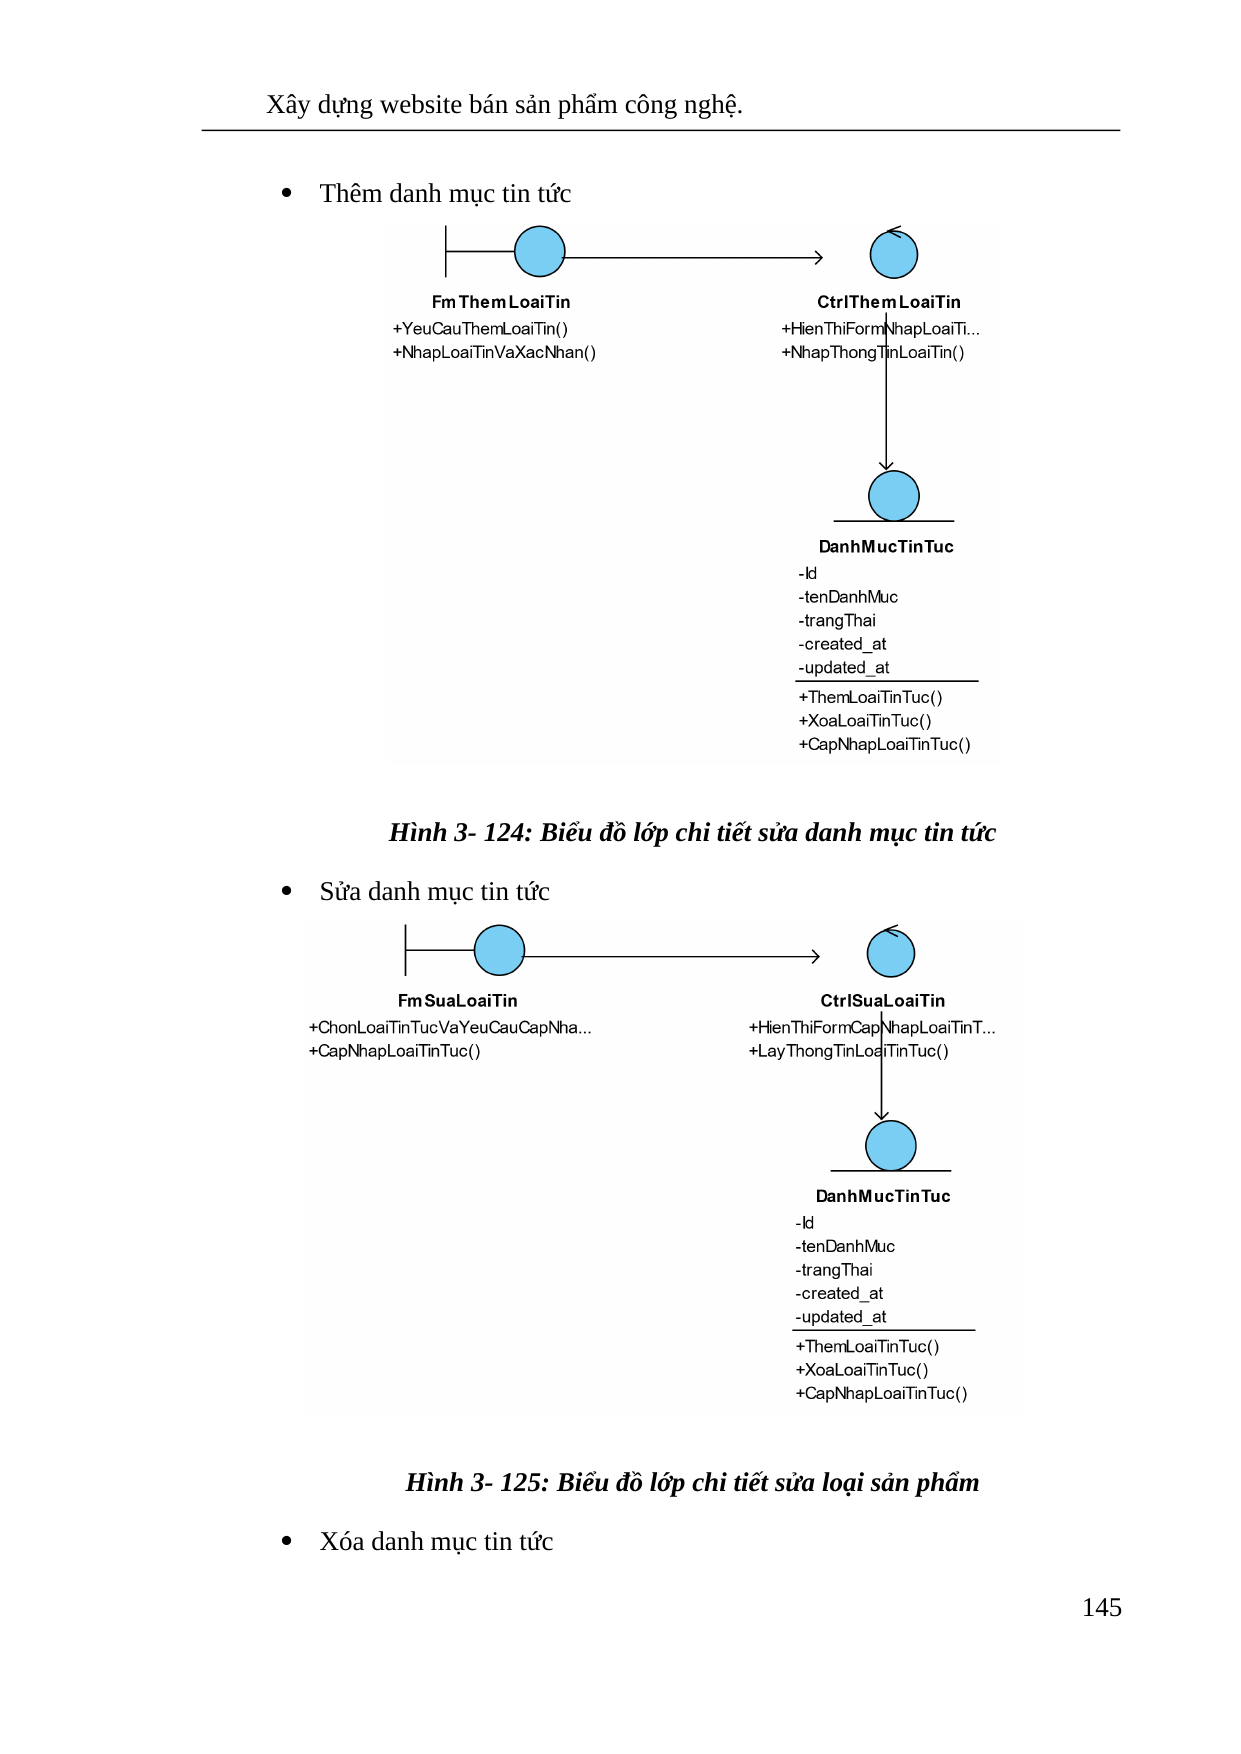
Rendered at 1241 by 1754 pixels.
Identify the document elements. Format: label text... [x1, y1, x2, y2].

list Sửa danh mục tin tức [282, 875, 1122, 907]
picture [387, 224, 1002, 764]
list Xóa danh mục tin tức [282, 1525, 1122, 1556]
picture [302, 922, 1027, 1413]
list Thêm danh mục tin tức [282, 177, 1122, 208]
